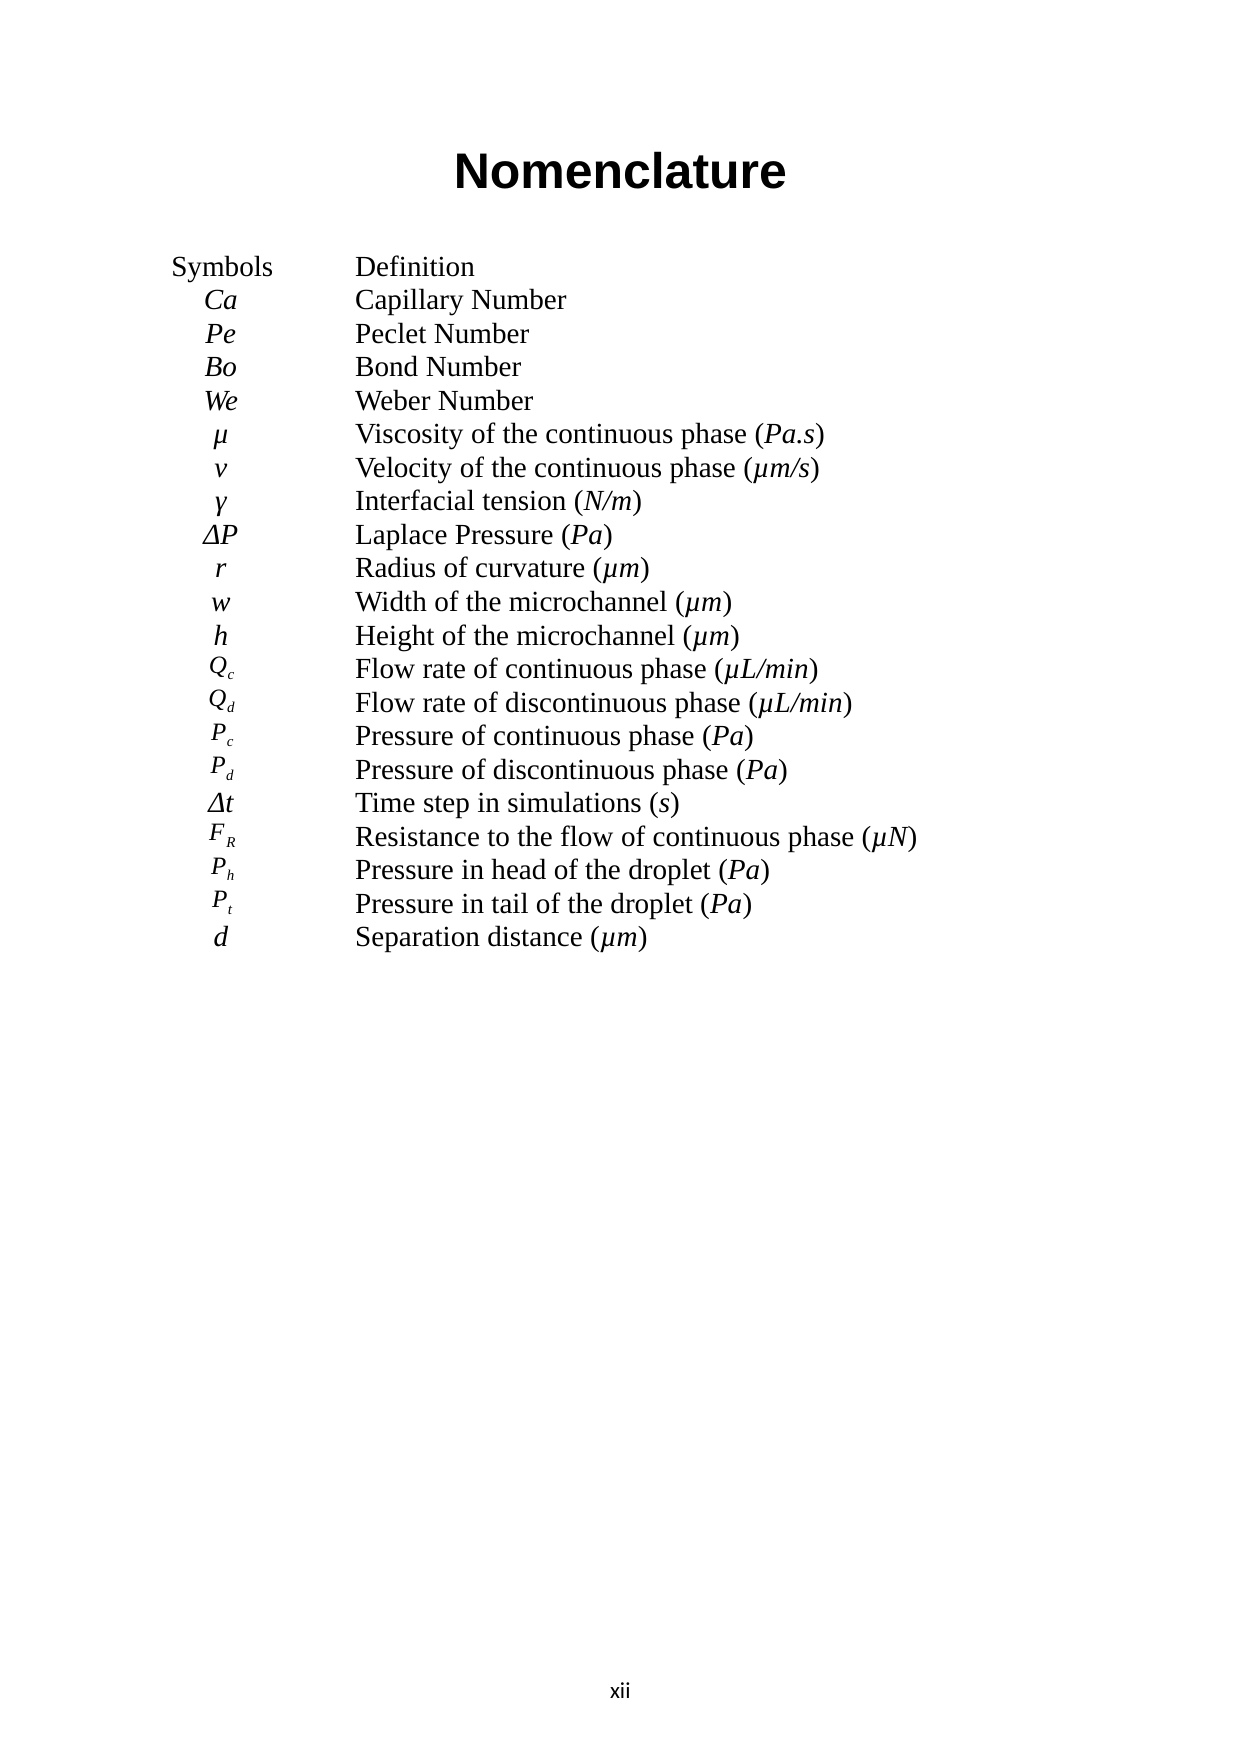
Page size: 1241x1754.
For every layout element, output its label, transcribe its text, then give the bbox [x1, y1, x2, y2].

table_cell ν [100, 450, 344, 483]
table_cell [100, 685, 344, 718]
table_cell Width of the microchannel (µm) [344, 584, 1140, 618]
table_cell Pressure in tail of the droplet (Pa) [344, 886, 1140, 919]
table_cell Pe [100, 316, 344, 349]
table_cell Laplace Pressure (Pa) [344, 517, 1140, 551]
table_cell Interfacial tension (N/m) [344, 484, 1140, 517]
table_cell Separation distance (µm) [344, 920, 1140, 953]
table_cell [100, 853, 344, 886]
table_cell Radius of curvature (µm) [344, 551, 1140, 584]
table_cell Pressure of continuous phase (Pa) [344, 718, 1140, 752]
table_header Symbols [100, 249, 344, 282]
table_cell Peclet Number [344, 316, 1140, 349]
table_cell Flow rate of discontinuous phase (µL/min) [344, 685, 1140, 718]
table_cell Capillary Number [344, 282, 1140, 316]
table_cell γ [100, 484, 344, 517]
table_cell μ [100, 416, 344, 450]
text Nomenclature [129, 142, 1111, 199]
table_cell [100, 886, 344, 919]
table_cell d [100, 920, 344, 953]
table_cell We [100, 383, 344, 416]
table_cell Resistance to the flow of continuous phase (µN) [344, 819, 1140, 852]
table_cell Pressure in head of the droplet (Pa) [344, 853, 1140, 886]
table_cell Ca [100, 282, 344, 316]
table_cell [100, 752, 344, 785]
table_header Definition [344, 249, 1140, 282]
table_cell Weber Number [344, 383, 1140, 416]
table_cell Bo [100, 349, 344, 383]
table_cell Velocity of the continuous phase (µm/s) [344, 450, 1140, 483]
table_cell ΔP [100, 517, 344, 551]
table_cell r [100, 551, 344, 584]
table_cell Height of the microchannel (µm) [344, 618, 1140, 651]
table_cell Δt [100, 785, 344, 819]
table_cell [100, 819, 344, 852]
table_cell [100, 718, 344, 752]
table_cell Flow rate of continuous phase (µL/min) [344, 651, 1140, 685]
table_cell Time step in simulations (s) [344, 785, 1140, 819]
table_cell Bond Number [344, 349, 1140, 383]
table_cell Pressure of discontinuous phase (Pa) [344, 752, 1140, 785]
table_cell Viscosity of the continuous phase (Pa.s) [344, 416, 1140, 450]
table_cell h [100, 618, 344, 651]
table_cell w [100, 584, 344, 618]
table_cell [100, 651, 344, 685]
